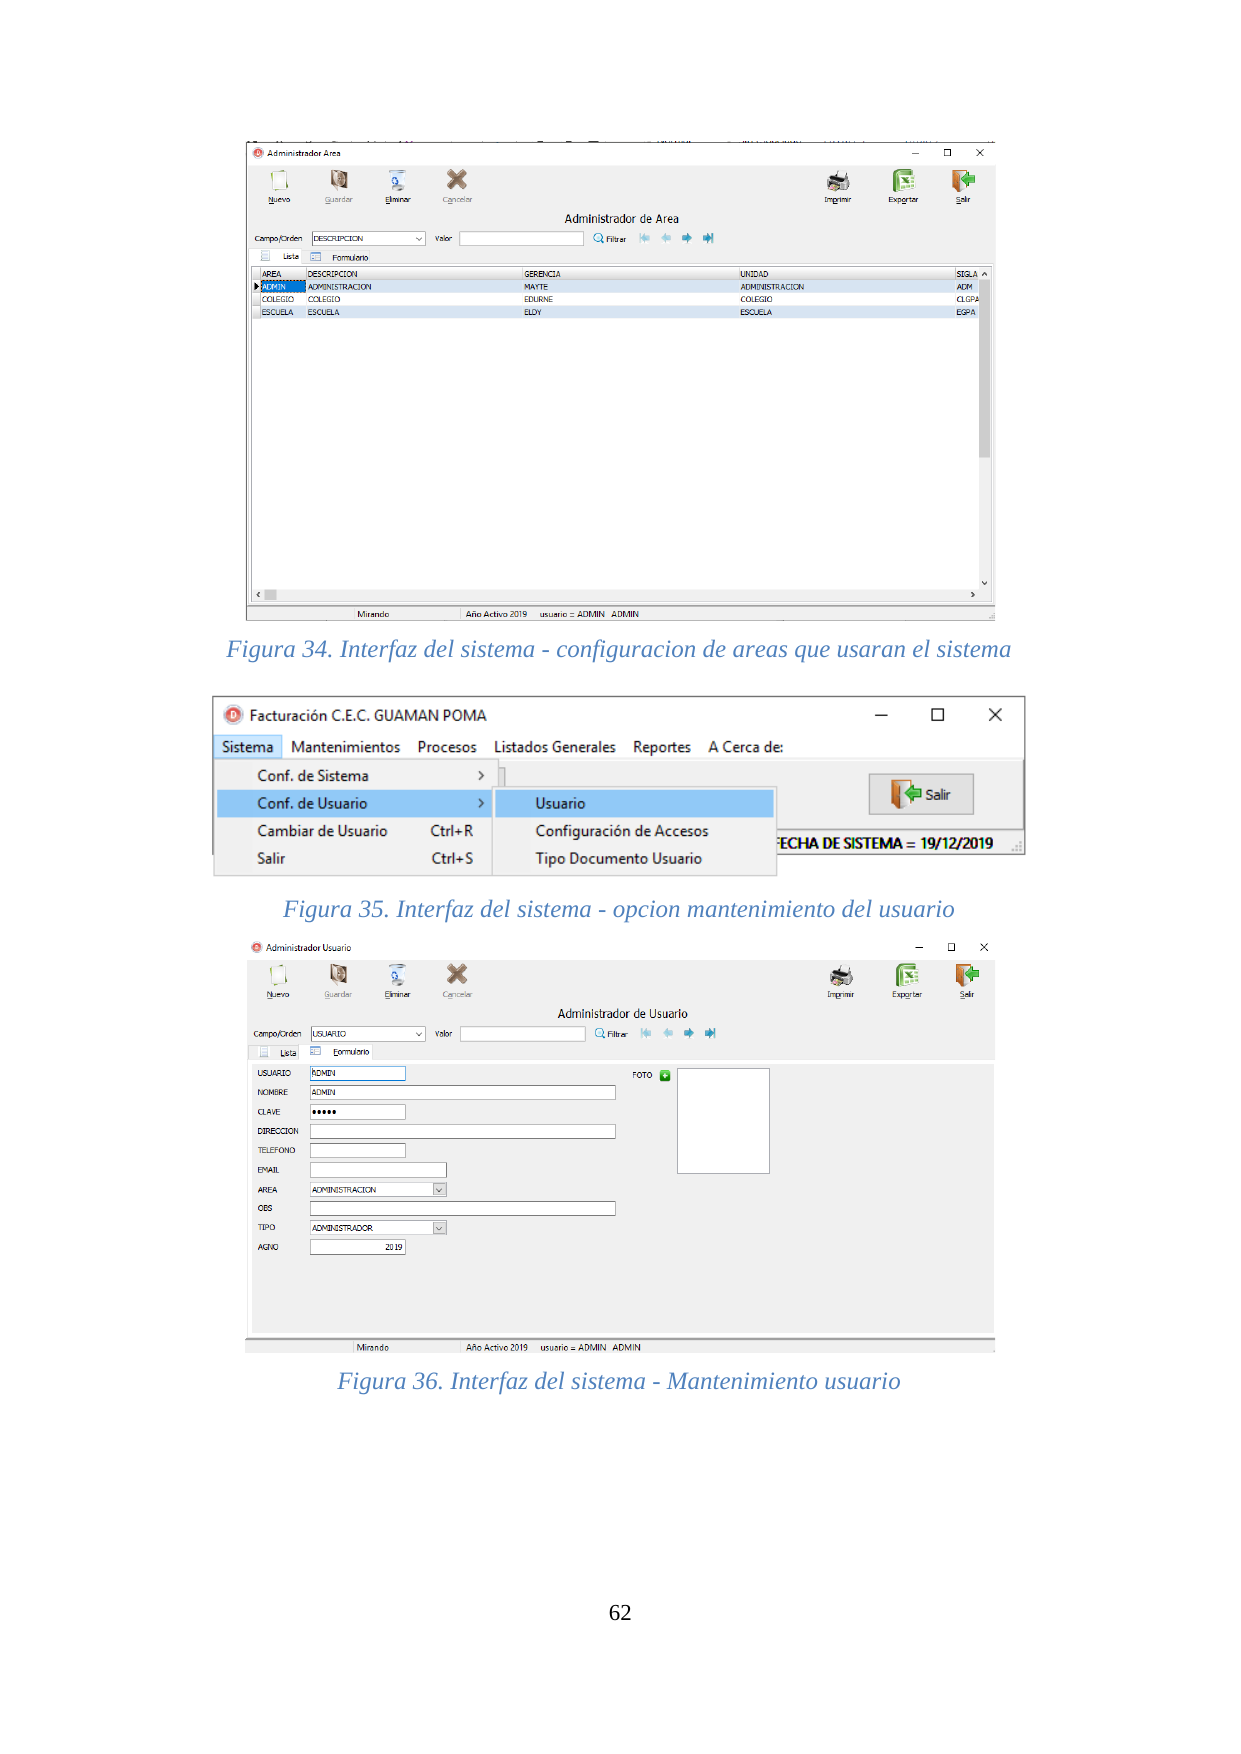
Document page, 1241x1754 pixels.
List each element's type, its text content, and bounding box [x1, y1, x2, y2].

text Figura 35. Interfaz del sistema - opcion mantenimiento del usuario [148, 894, 1092, 923]
picture [245, 141, 995, 621]
text Figura 36. Interfaz del sistema - Mantenimiento usuario [148, 1366, 1092, 1394]
picture [190, 677, 1050, 881]
picture [245, 937, 995, 1353]
text Figura 34. Interfaz del sistema - configuracion de areas que usaran el sistema [148, 634, 1092, 663]
